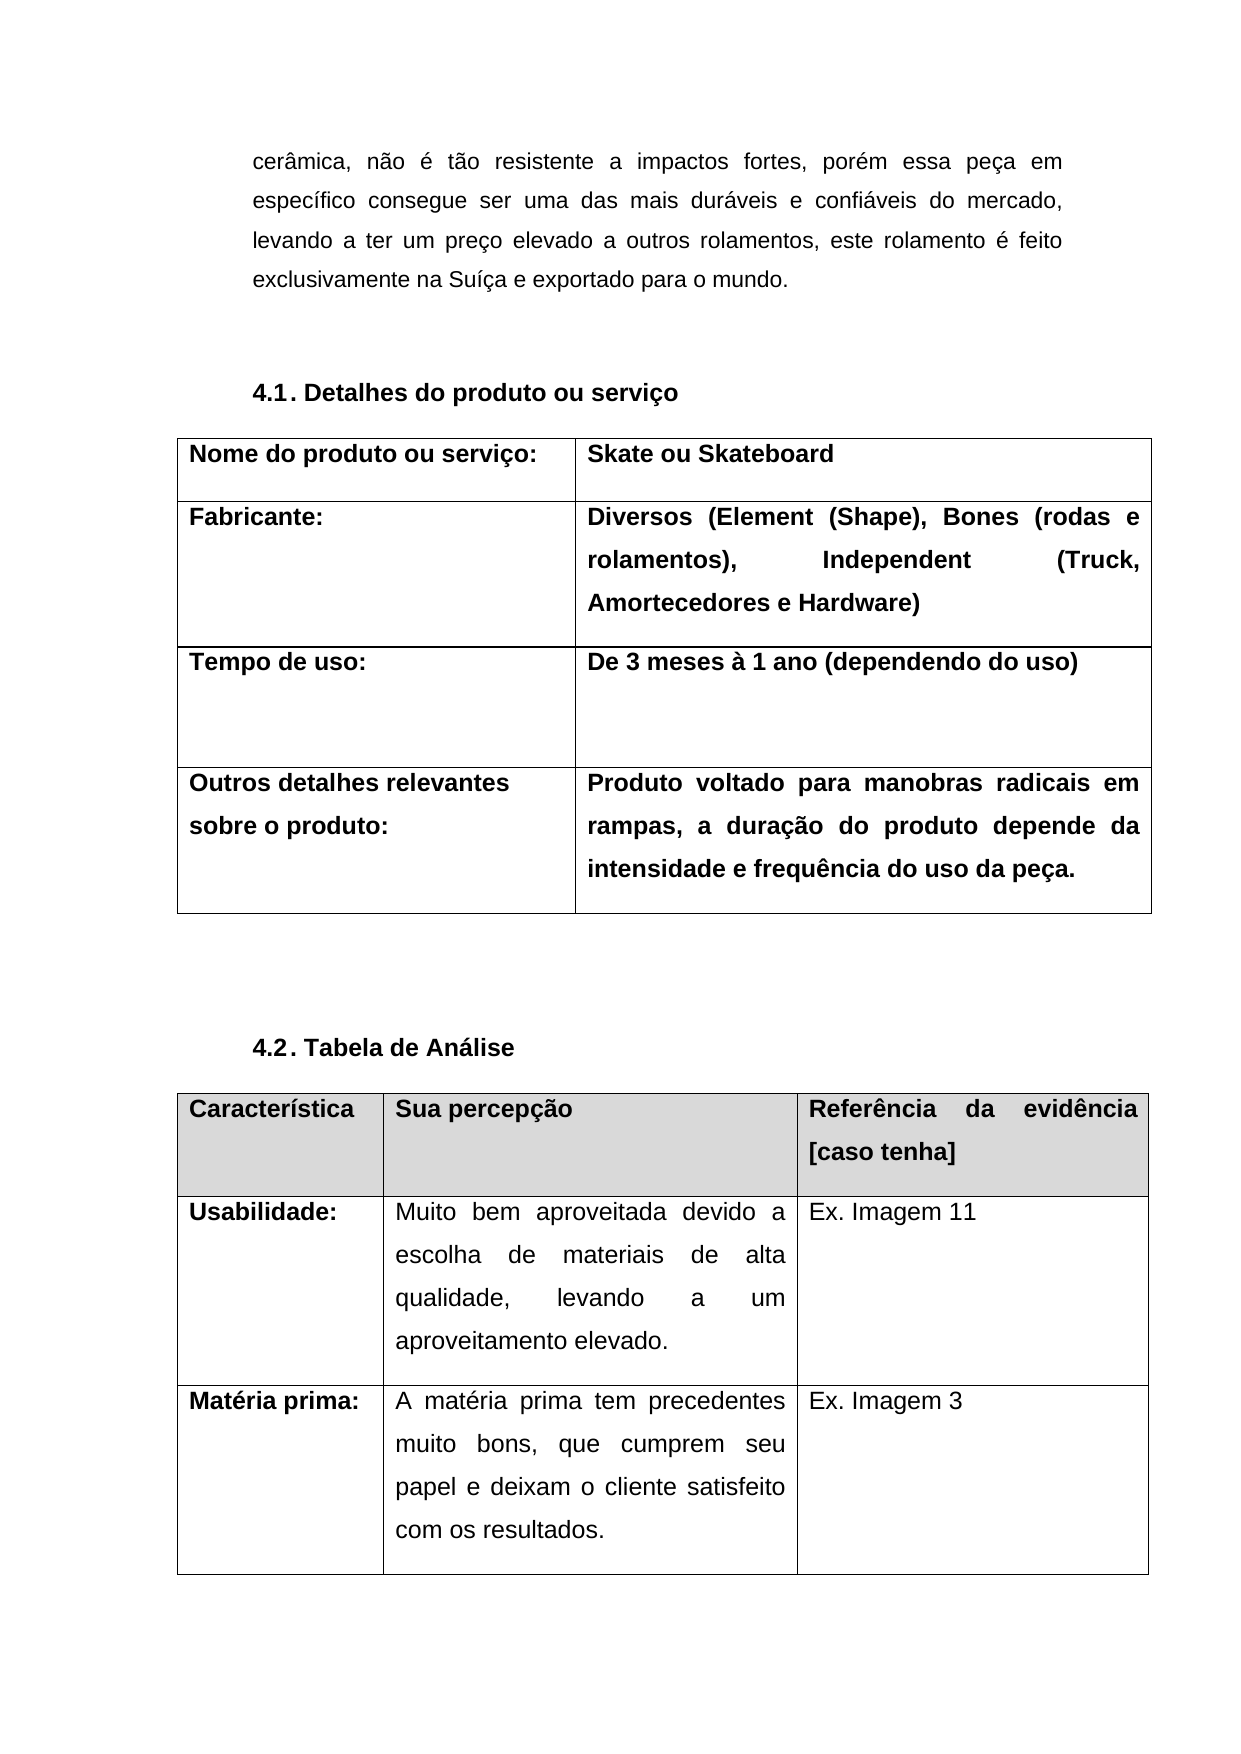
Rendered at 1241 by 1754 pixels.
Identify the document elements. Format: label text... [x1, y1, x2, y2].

table_cell A matéria prima tem precedentes muito bons, que cumprem seu papel e deixam o cliente satisfeito com os resultados. [384, 1386, 797, 1574]
table_cell Matéria prima: [178, 1386, 383, 1574]
table_cell Outros detalhes relevantes sobre o produto: [178, 768, 575, 913]
table_cell Usabilidade: [178, 1197, 383, 1385]
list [215, 148, 1063, 292]
table_cell Ex. Imagem 11 [798, 1197, 1148, 1385]
table_cell Tempo de uso: [178, 648, 575, 767]
table_cell Produto voltado para manobras radicais em rampas, a duração do produto depende da intensidade e frequência do uso da peça. [576, 768, 1151, 913]
table_cell De 3 meses à 1 ano (dependendo do uso) [576, 648, 1151, 767]
subtitle . Detalhes do produto ou serviço [252, 378, 1063, 407]
table_header Nome do produto ou serviço: [178, 439, 575, 501]
table_header Skate ou Skateboard [576, 439, 1151, 501]
table_cell Ex. Imagem 3 [798, 1386, 1148, 1574]
table_header Sua percepção [384, 1094, 797, 1196]
table_header Característica [178, 1094, 383, 1196]
subtitle . Tabela de Análise [252, 1033, 1063, 1062]
table_header Referência da evidência [caso tenha] [798, 1094, 1148, 1196]
table_cell Fabricante: [178, 502, 575, 646]
table_cell Diversos (Element (Shape), Bones (rodas e rolamentos), Independent (Truck, Amortecedores e Hardware) [576, 502, 1151, 646]
table_cell Muito bem aproveitada devido a escolha de materiais de alta qualidade, levando a um aproveitamento elevado. [384, 1197, 797, 1385]
